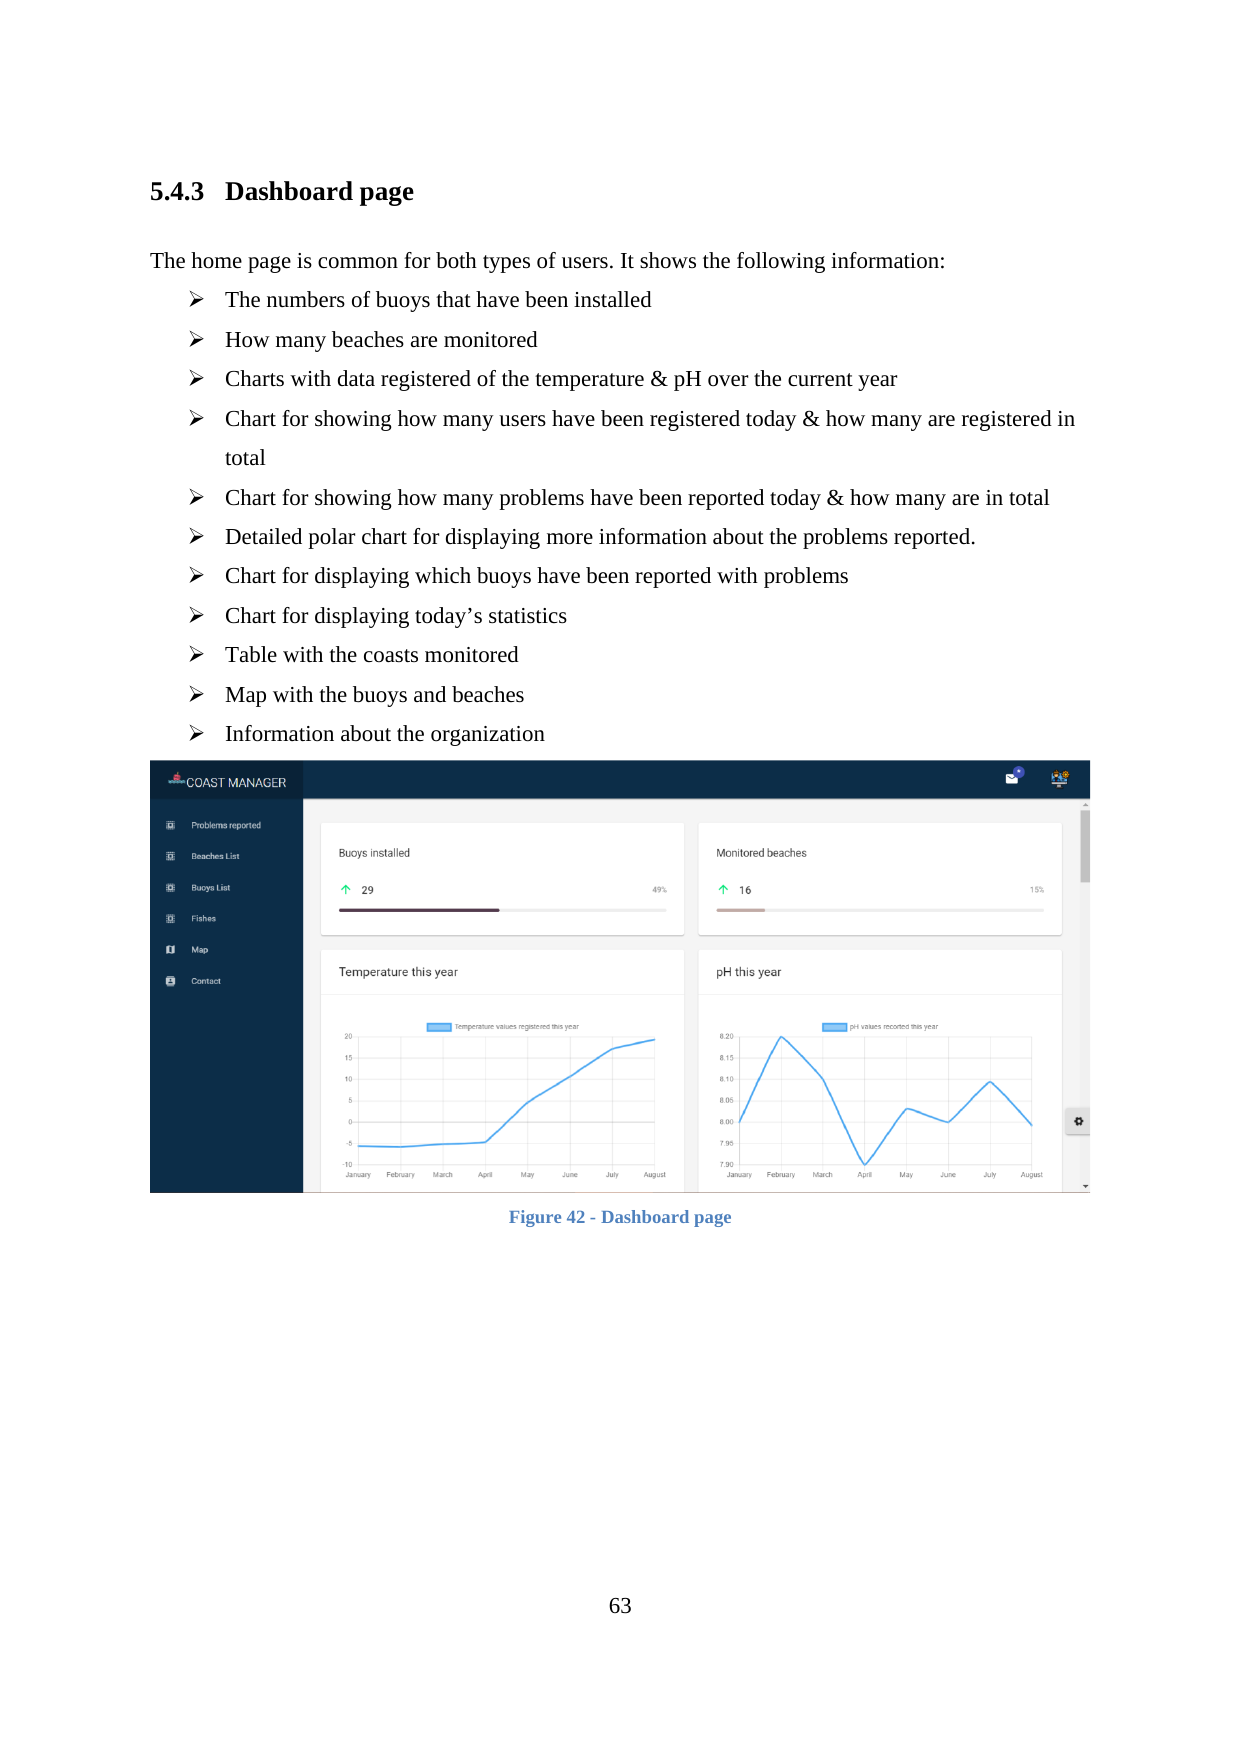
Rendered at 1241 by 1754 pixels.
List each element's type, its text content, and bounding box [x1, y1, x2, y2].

list The numbers of buoys that have been installed [187, 286, 1090, 312]
picture [150, 760, 1091, 1193]
list Detailed polar chart for displaying more information about the problems reported. [187, 523, 1090, 549]
list Chart for displaying today’s statistics [187, 602, 1090, 628]
list Chart for showing how many users have been registered today & how many are registered in total [187, 404, 1090, 470]
list Table with the coasts monitored [187, 641, 1090, 668]
list Information about the organization [187, 720, 1090, 747]
list Charts with data registered of the temperature & pH over the current year [187, 365, 1090, 391]
list Chart for displaying which buoys have been reported with problems [187, 562, 1090, 589]
list Chart for showing how many problems have been reported today & how many are in total [187, 483, 1090, 510]
subtitle Dashboard page [150, 175, 1090, 206]
text The home page is common for both types of users. It shows the following information: [150, 247, 1090, 273]
list How many beaches are monitored [187, 326, 1090, 352]
list Map with the buoys and beaches [187, 681, 1090, 707]
